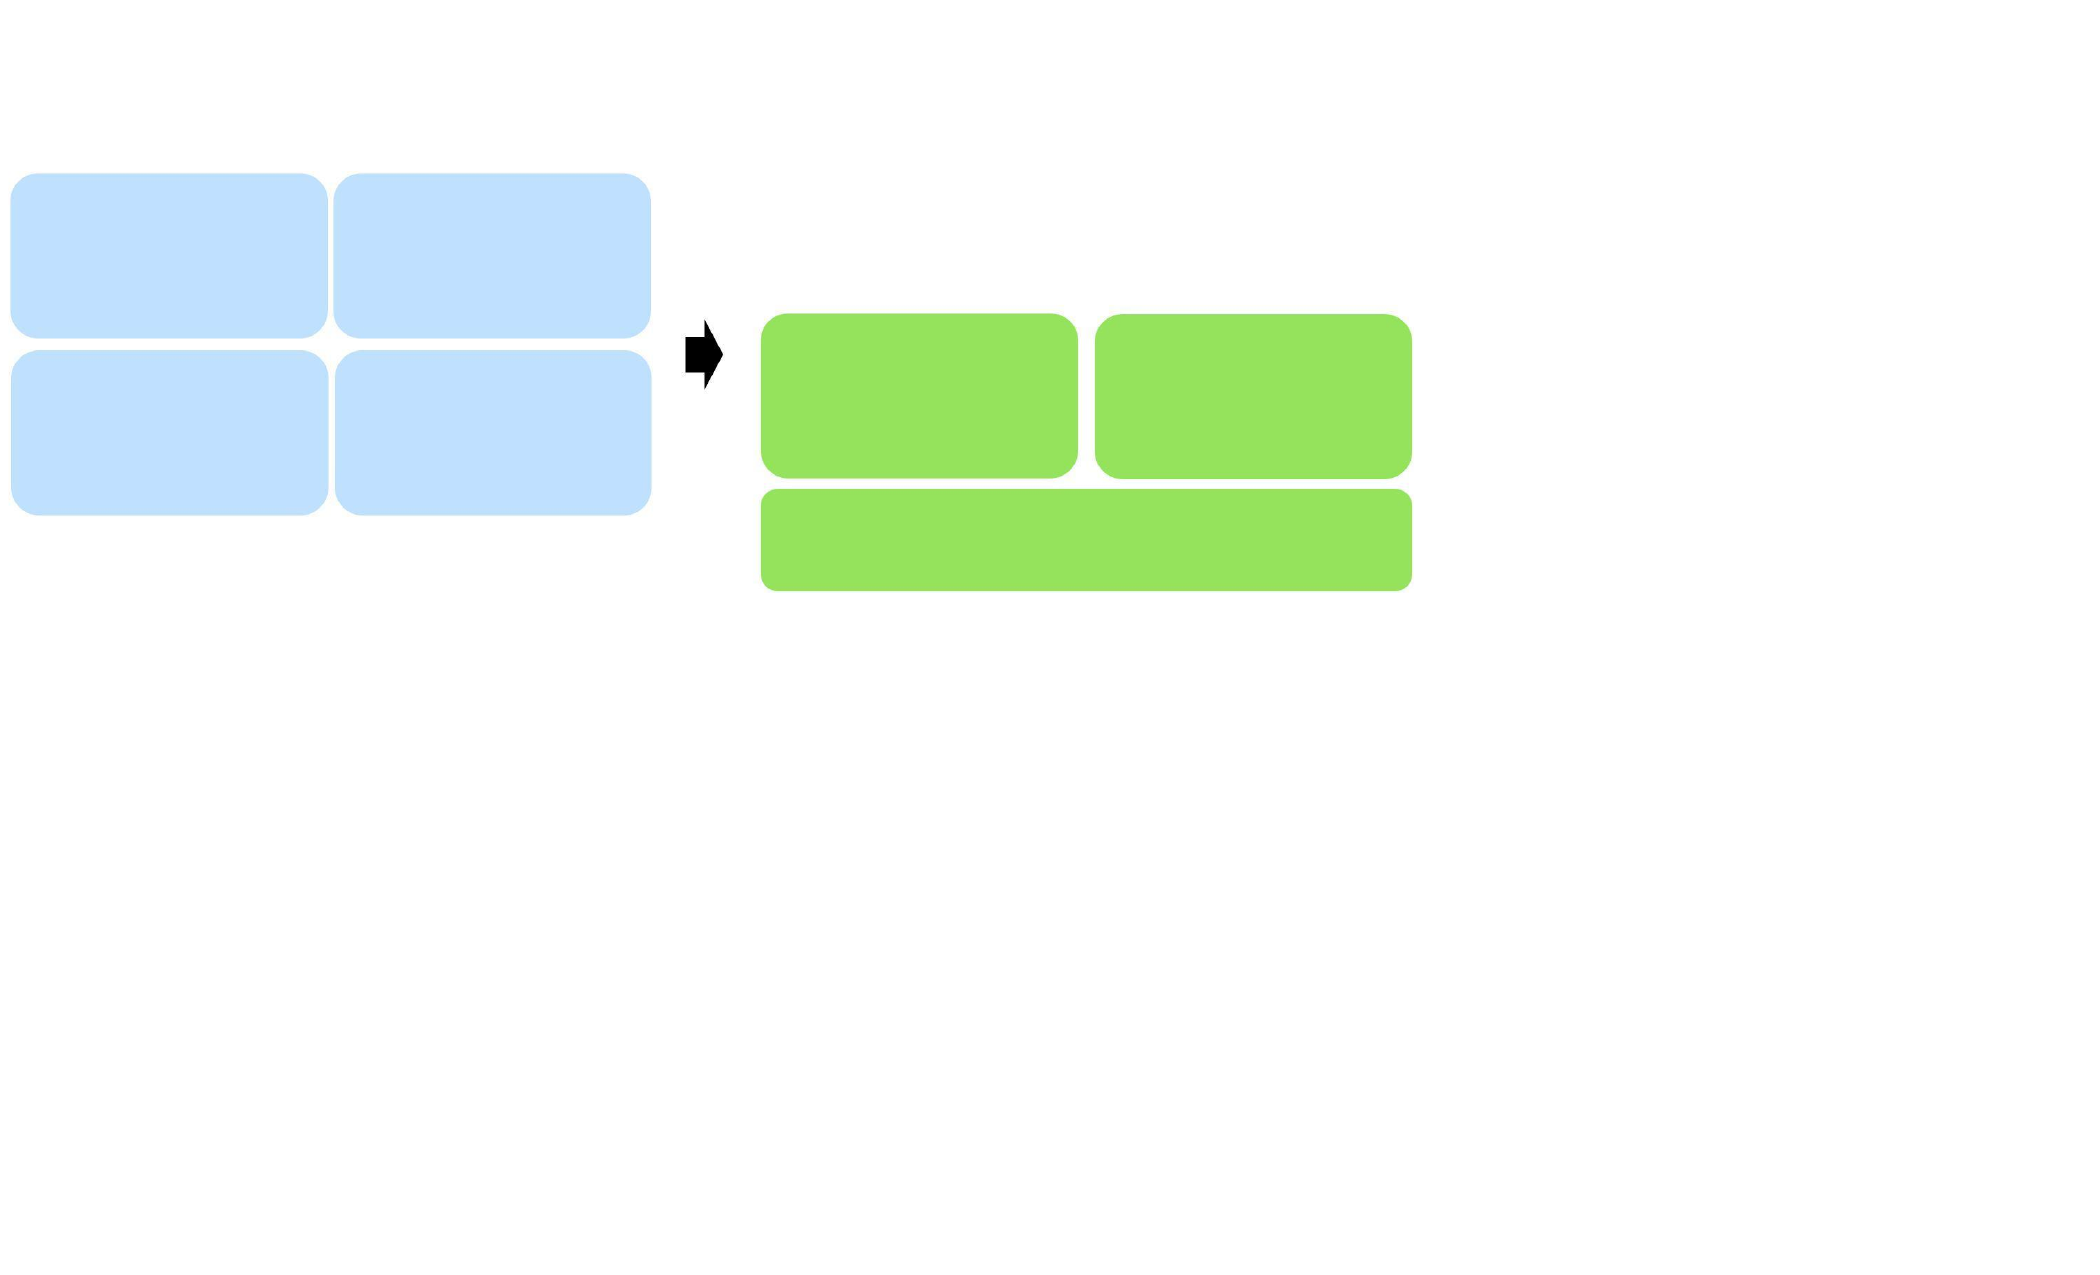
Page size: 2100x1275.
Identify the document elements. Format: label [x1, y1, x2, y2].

picture [8, 171, 1414, 593]
